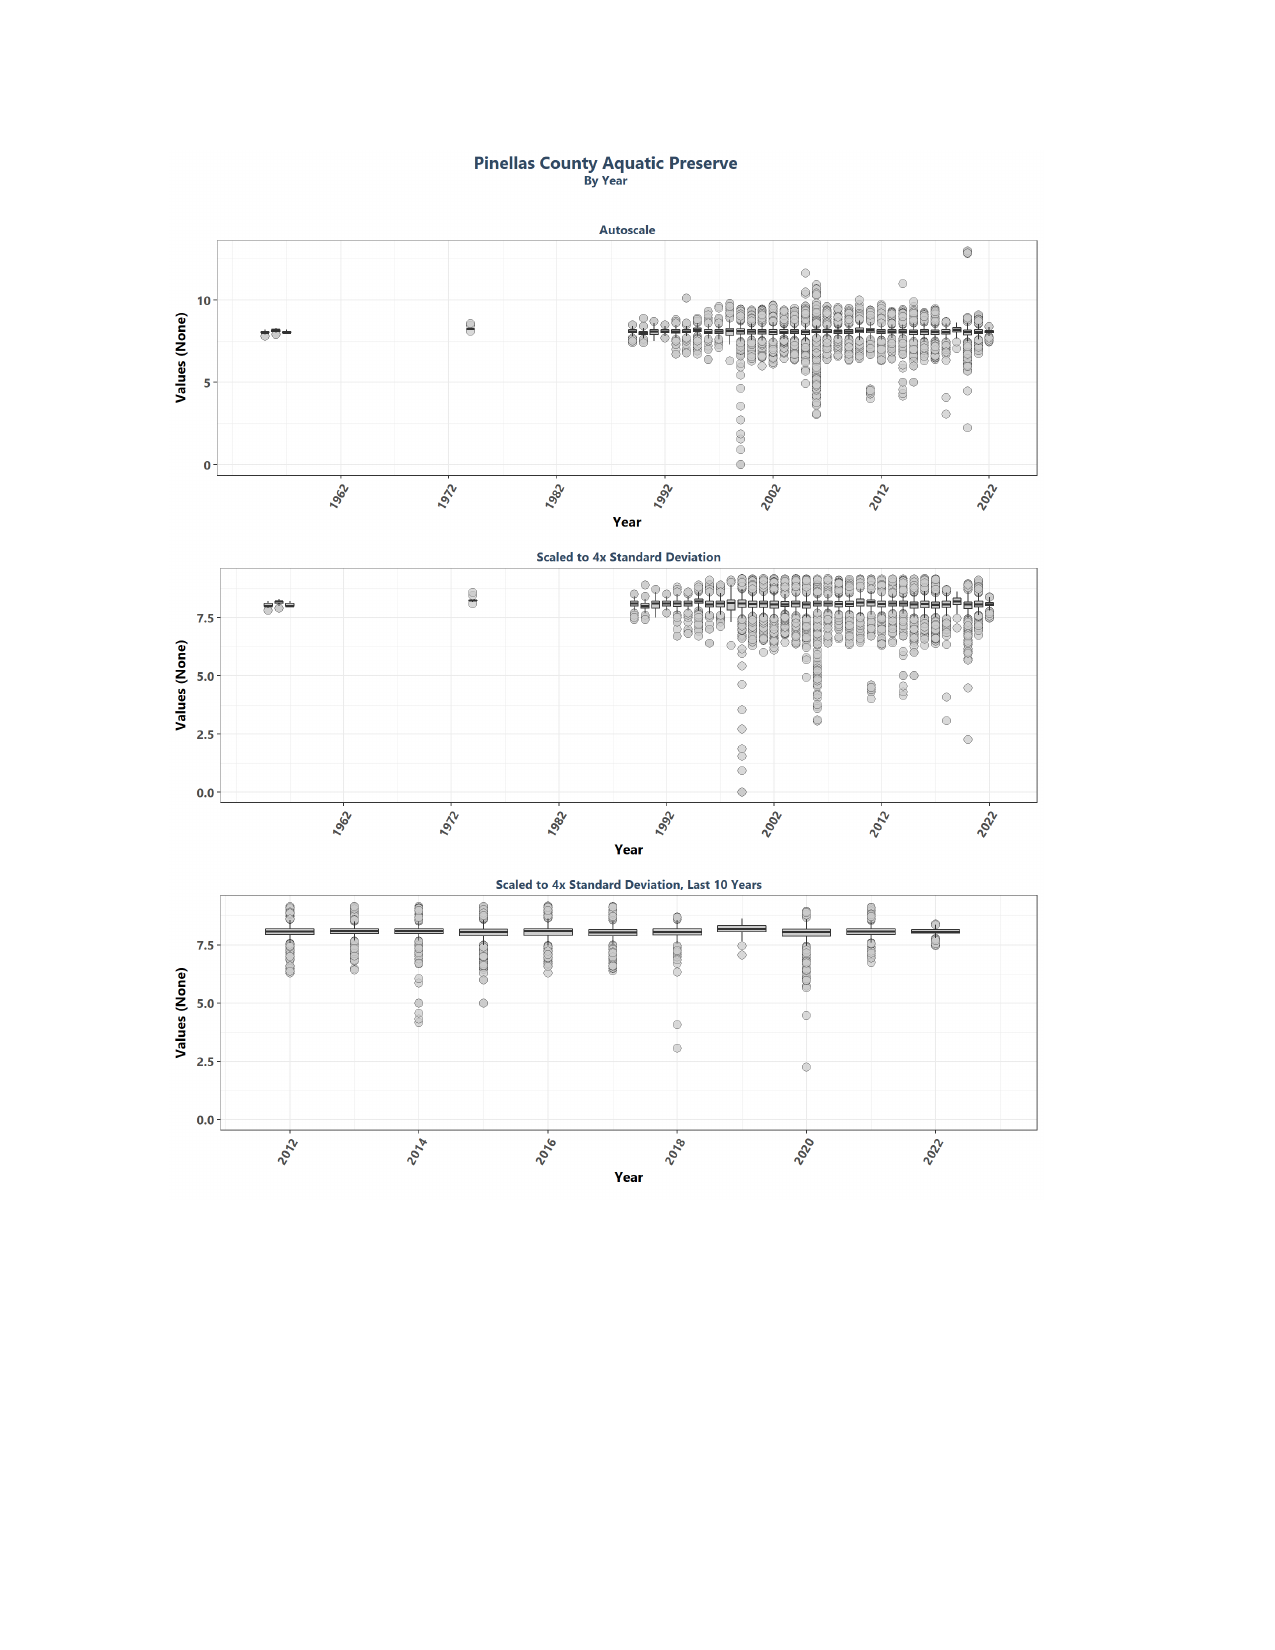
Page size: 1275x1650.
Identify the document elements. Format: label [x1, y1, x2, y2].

picture [168, 150, 1044, 1200]
